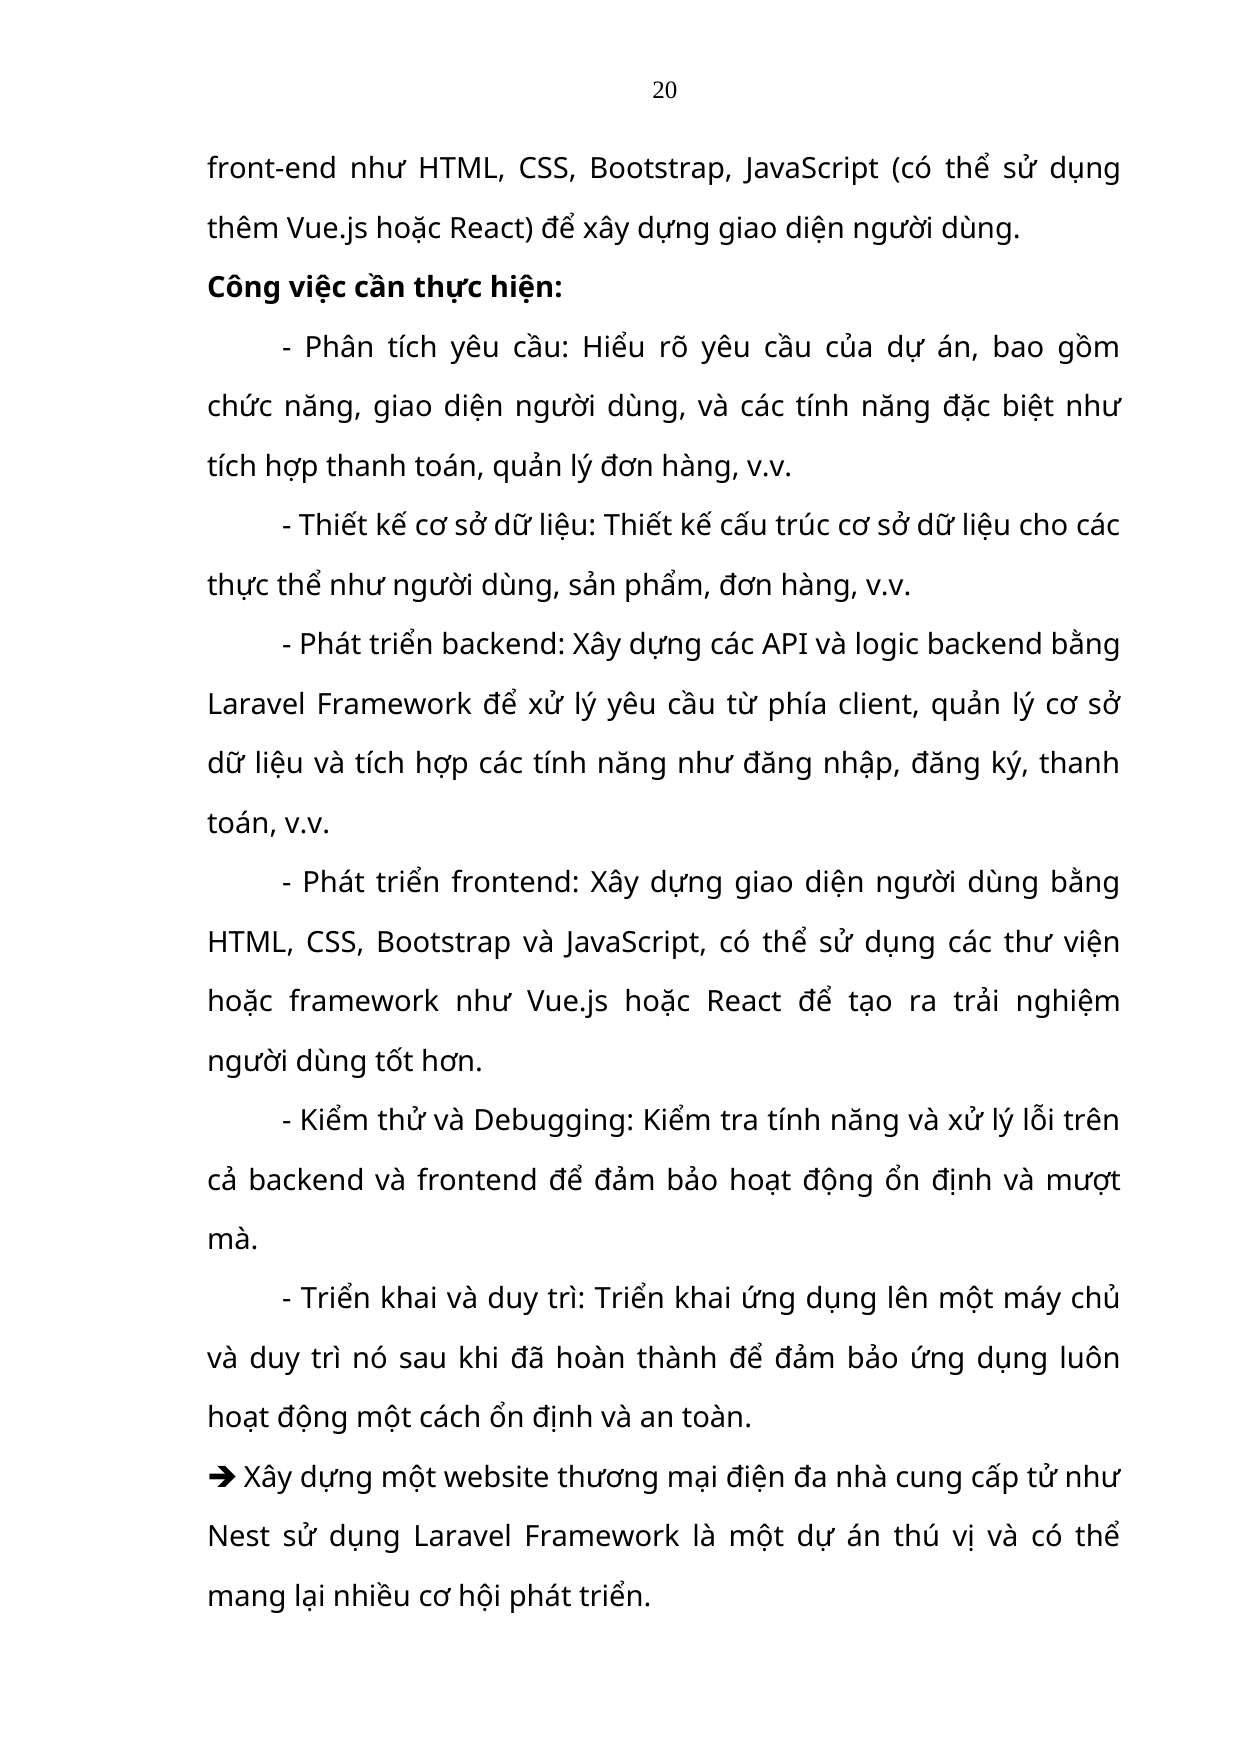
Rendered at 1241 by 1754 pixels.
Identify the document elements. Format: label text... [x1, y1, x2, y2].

text - Triển khai và duy trì: Triển khai ứng dụng lên một máy chủ và duy trì nó sau khi đã hoàn thành để đảm bảo ứng dụng luôn hoạt động một cách ổn định và an toàn. [207, 1278, 1122, 1436]
text Công việc cần thực hiện: [207, 267, 1122, 306]
text - Phân tích yêu cầu: Hiểu rõ yêu cầu của dự án, bao gồm chức năng, giao diện người dùng, và các tính năng đặc biệt như tích hợp thanh toán, quản lý đơn hàng, v.v. [207, 326, 1122, 485]
text - Kiểm thử và Debugging: Kiểm tra tính năng và xử lý lỗi trên cả backend và frontend để đảm bảo hoạt động ổn định và mượt mà. [207, 1099, 1122, 1258]
text - Thiết kế cơ sở dữ liệu: Thiết kế cấu trúc cơ sở dữ liệu cho các thực thể như người dùng, sản phẩm, đơn hàng, v.v. [207, 504, 1122, 604]
text - Phát triển backend: Xây dựng các API và logic backend bằng Laravel Framework để xử lý yêu cầu từ phía client, quản lý cơ sở dữ liệu và tích hợp các tính năng như đăng nhập, đăng ký, thanh toán, v.v. [207, 623, 1122, 842]
text - Phát triển frontend: Xây dựng giao diện người dùng bằng HTML, CSS, Bootstrap và JavaScript, có thể sử dụng các thư viện hoặc framework như Vue.js hoặc React để tạo ra trải nghiệm người dùng tốt hơn. [207, 861, 1122, 1079]
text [207, 148, 1122, 247]
text Xây dựng một website thương mại điện đa nhà cung cấp tử như Nest sử dụng Laravel Framework là một dự án thú vị và có thể mang lại nhiều cơ hội phát triển. [207, 1456, 1122, 1615]
